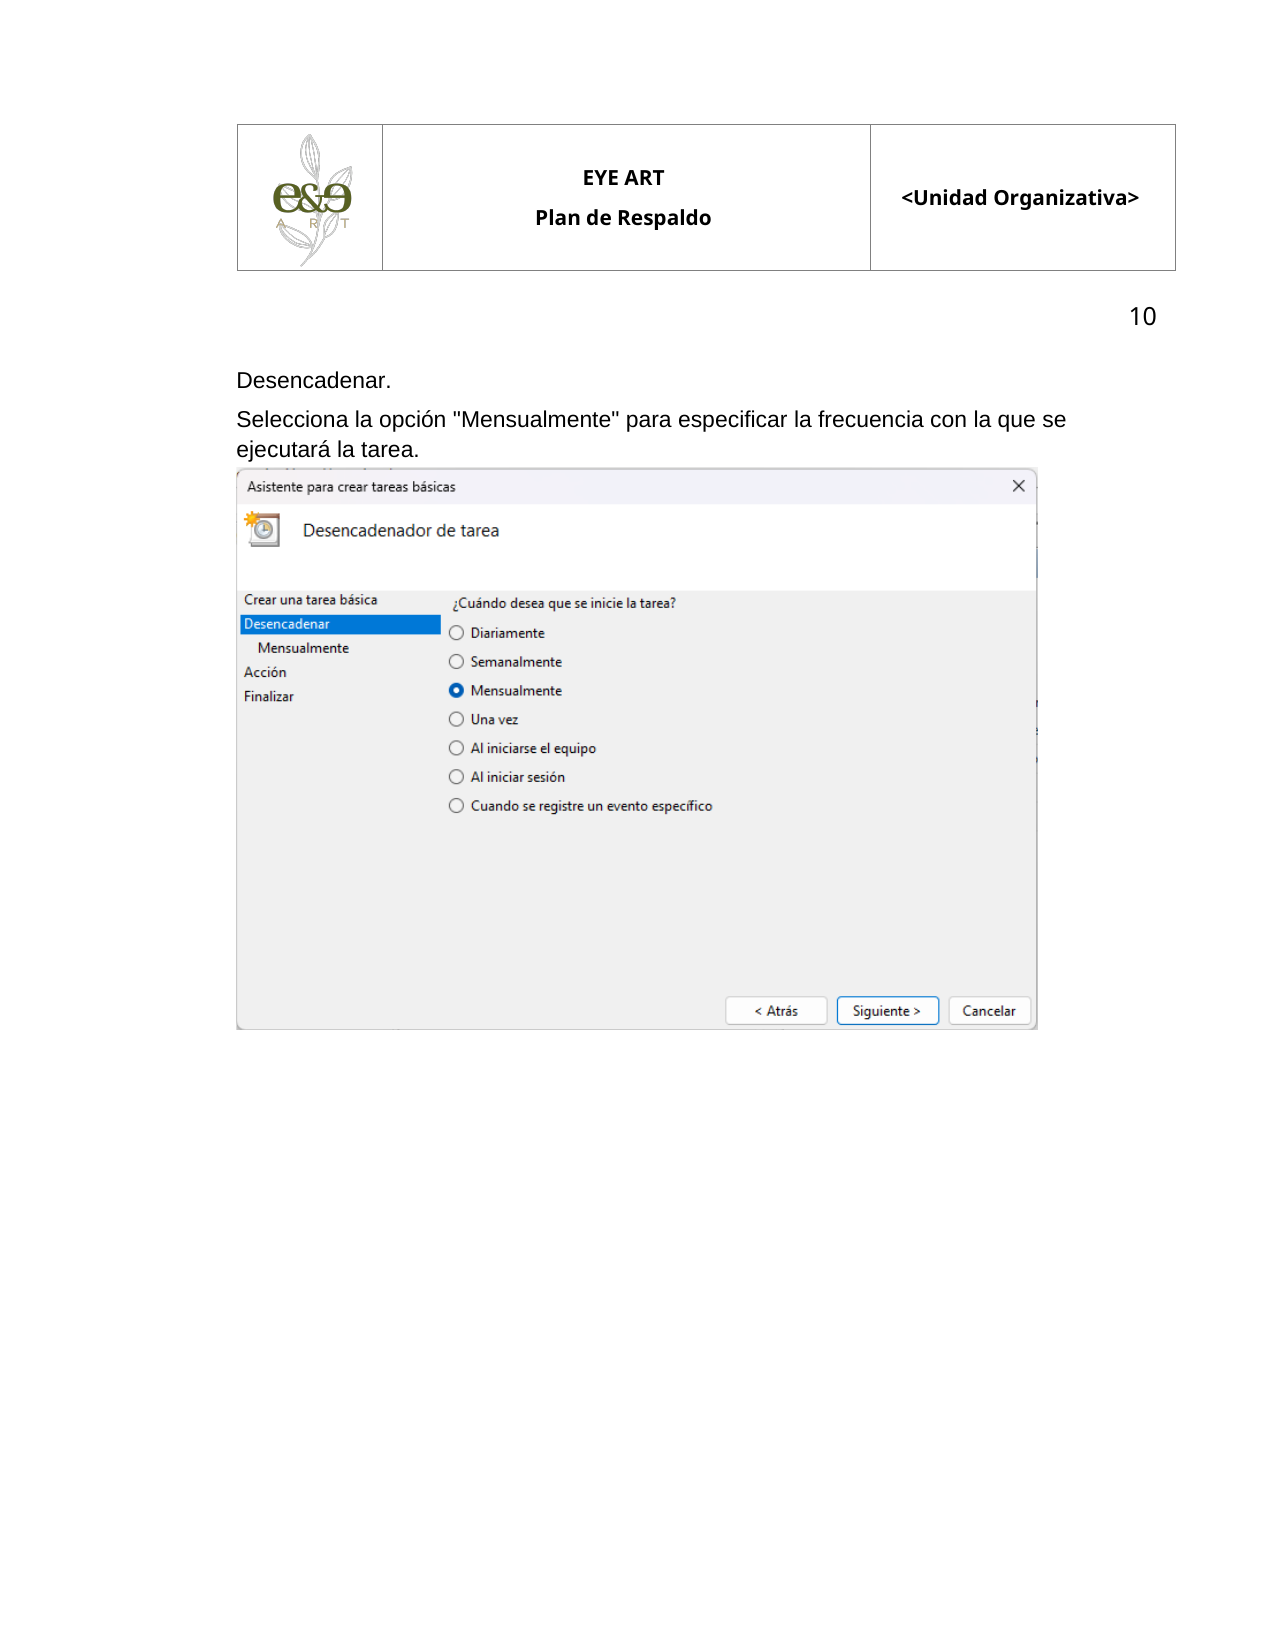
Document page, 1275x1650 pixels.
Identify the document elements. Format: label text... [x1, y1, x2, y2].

picture [259, 124, 360, 270]
picture [236, 467, 1038, 1030]
subtitle Desencadenar. [236, 367, 1157, 393]
